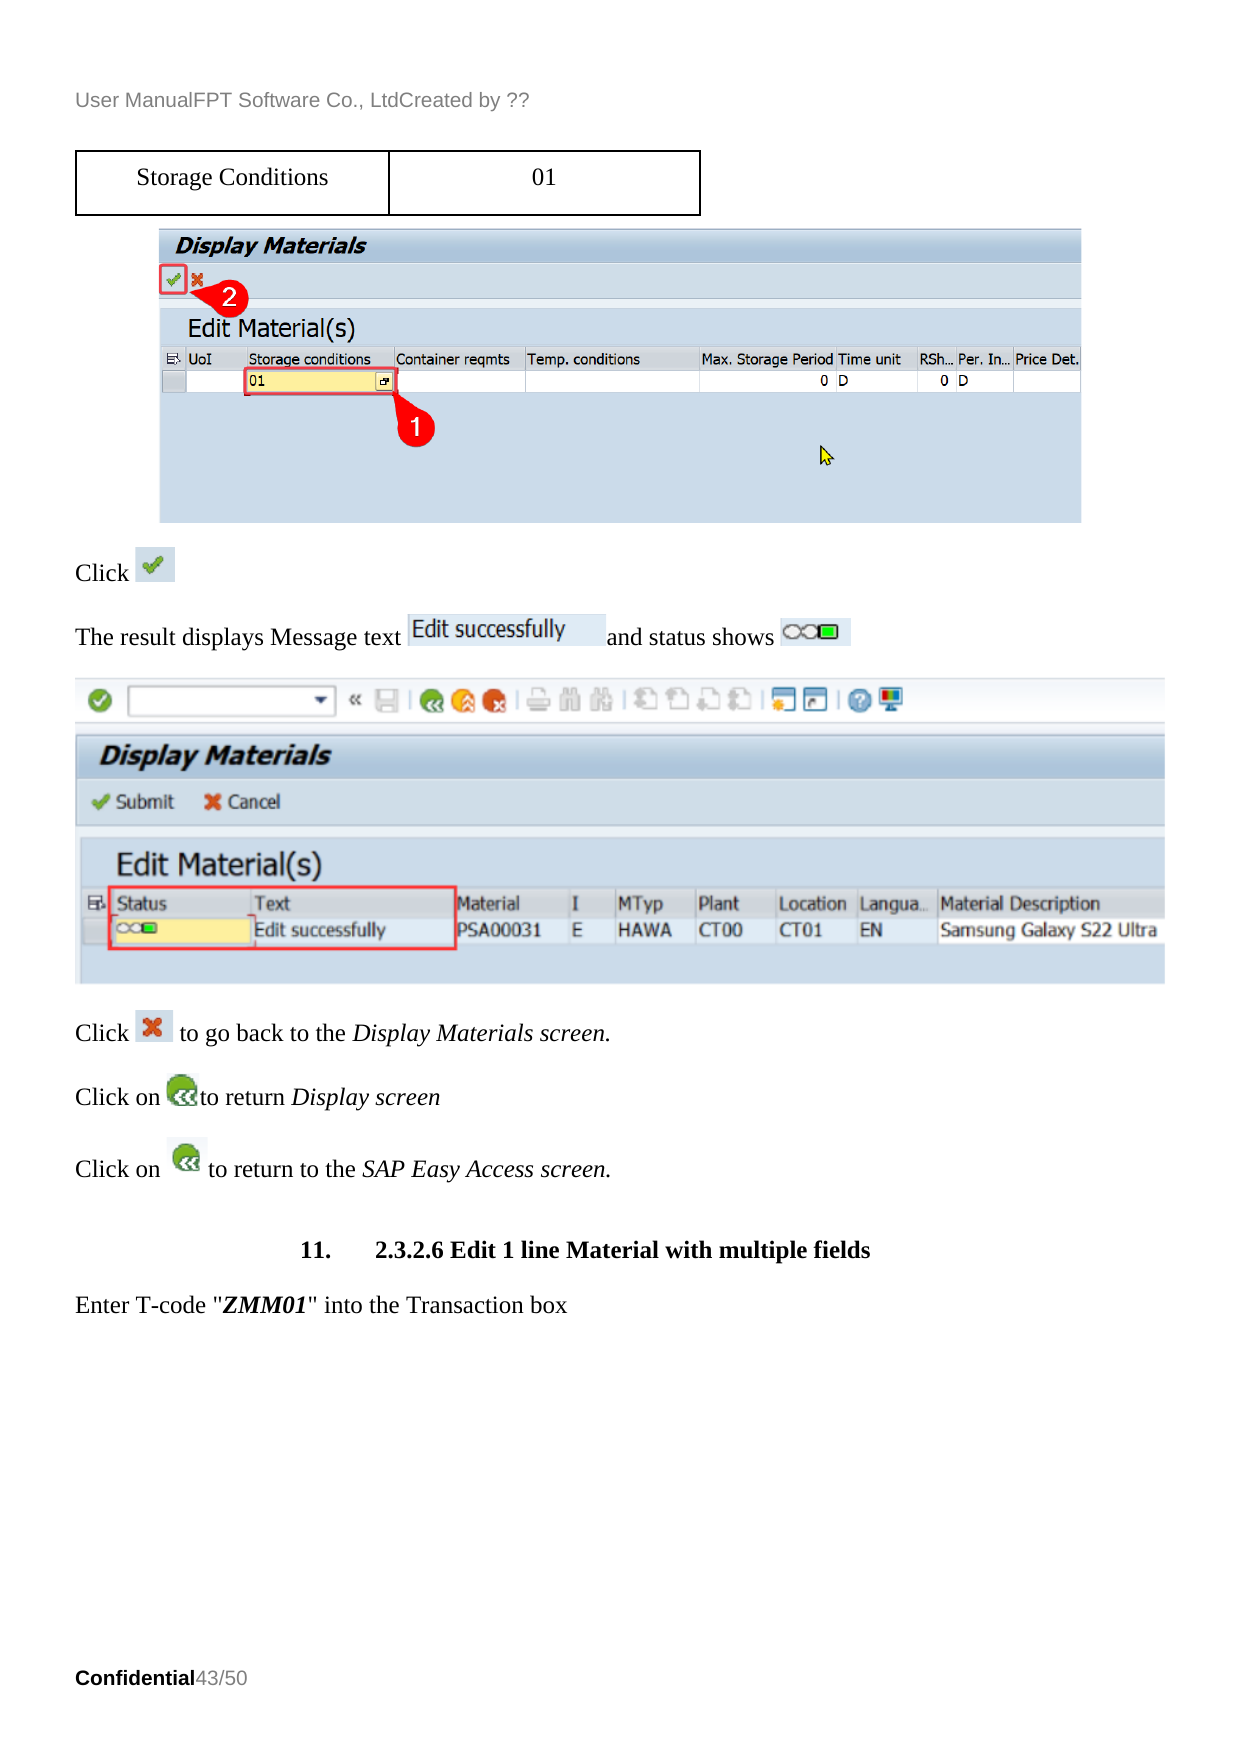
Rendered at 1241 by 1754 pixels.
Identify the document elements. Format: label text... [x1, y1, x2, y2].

text The result displays Message text and status shows [75, 614, 1165, 651]
text Enter T-code "ZMM01" into the Transaction box [75, 1290, 1165, 1319]
picture [75, 677, 1166, 986]
picture [166, 1073, 200, 1106]
picture [135, 1010, 174, 1042]
picture [166, 1137, 208, 1178]
picture [158, 228, 1082, 523]
text Click on to return Display screen [75, 1074, 1165, 1111]
subtitle 2.3.2.6 Edit 1 line Material with multiple fields [300, 1235, 1165, 1263]
text Click on to return to the SAP Easy Access screen. [75, 1137, 1165, 1183]
picture [135, 547, 175, 582]
text Click [75, 547, 1165, 587]
text Click to go back to the Display Materials screen. [75, 1010, 1165, 1047]
picture [780, 618, 851, 646]
picture [407, 614, 607, 646]
